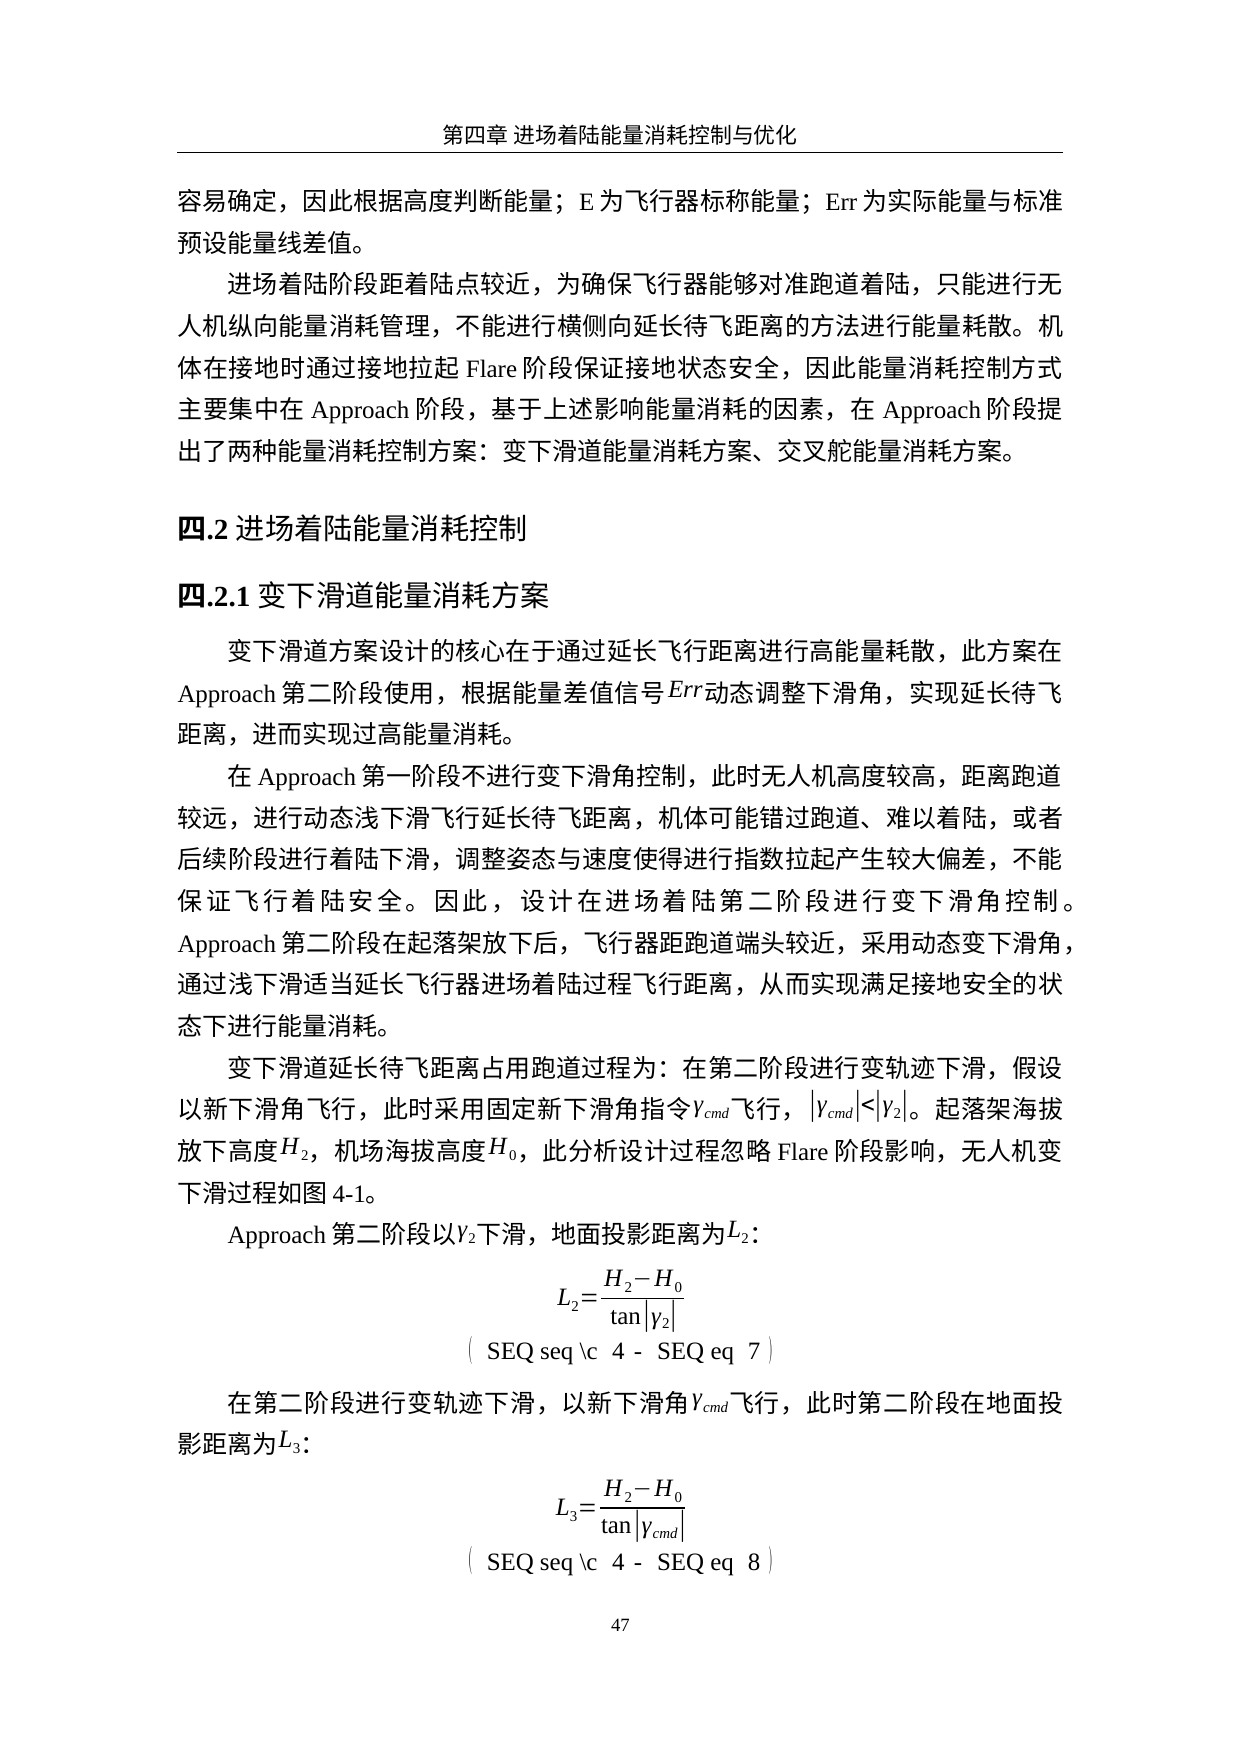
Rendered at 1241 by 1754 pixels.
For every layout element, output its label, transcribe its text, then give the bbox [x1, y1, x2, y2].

text Approach第二阶段以下滑，地面投影距离为： [177, 1211, 1063, 1252]
text 变下滑道方案设计的核心在于通过延长飞行距离进行高能量耗散，此方案在Approach第二阶段使用，根据能量差值信号动态调整下滑角，实现延长待飞距离，进而实现过高能量消耗。 [177, 627, 1063, 752]
subtitle 变下滑道能量消耗方案 [177, 573, 1063, 615]
subtitle 进场着陆能量消耗控制 [177, 506, 1063, 548]
text 在Approach第一阶段不进行变下滑角控制，此时无人机高度较高，距离跑道较远，进行动态浅下滑飞行延长待飞距离，机体可能错过跑道、难以着陆，或者后续阶段进行着陆下滑，调整姿态与速度使得进行指数拉起产生较大偏差，不能保证飞行着陆安全。因此，设计在进场着陆第二阶段进行变下滑角控制。Approach第二阶段在起落架放下后，飞行器距跑道端头较近，采用动态变下滑角，通过浅下滑适当延长飞行器进场着陆过程飞行距离，从而实现满足接地安全的状态下进行能量消耗。 [177, 752, 1063, 1044]
text 在第二阶段进行变轨迹下滑，以新下滑角飞行，此时第二阶段在地面投影距离为： [177, 1379, 1063, 1462]
text 进场着陆阶段距着陆点较近，为确保飞行器能够对准跑道着陆，只能进行无人机纵向能量消耗管理，不能进行横侧向延长待飞距离的方法进行能量耗散。机体在接地时通过接地拉起Flare阶段保证接地状态安全，因此能量消耗控制方式主要集中在Approach阶段，基于上述影响能量消耗的因素，在Approach阶段提出了两种能量消耗控制方案：变下滑道能量消耗方案、交叉舵能量消耗方案。 [177, 261, 1063, 469]
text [177, 177, 1063, 261]
text 变下滑道延长待飞距离占用跑道过程为：在第二阶段进行变轨迹下滑，假设以新下滑角飞行，此时采用固定新下滑角指令飞行，。起落架海拔放下高度，机场海拔高度，此分析设计过程忽略Flare阶段影响，无人机变下滑过程如图4-1。 [177, 1044, 1063, 1211]
